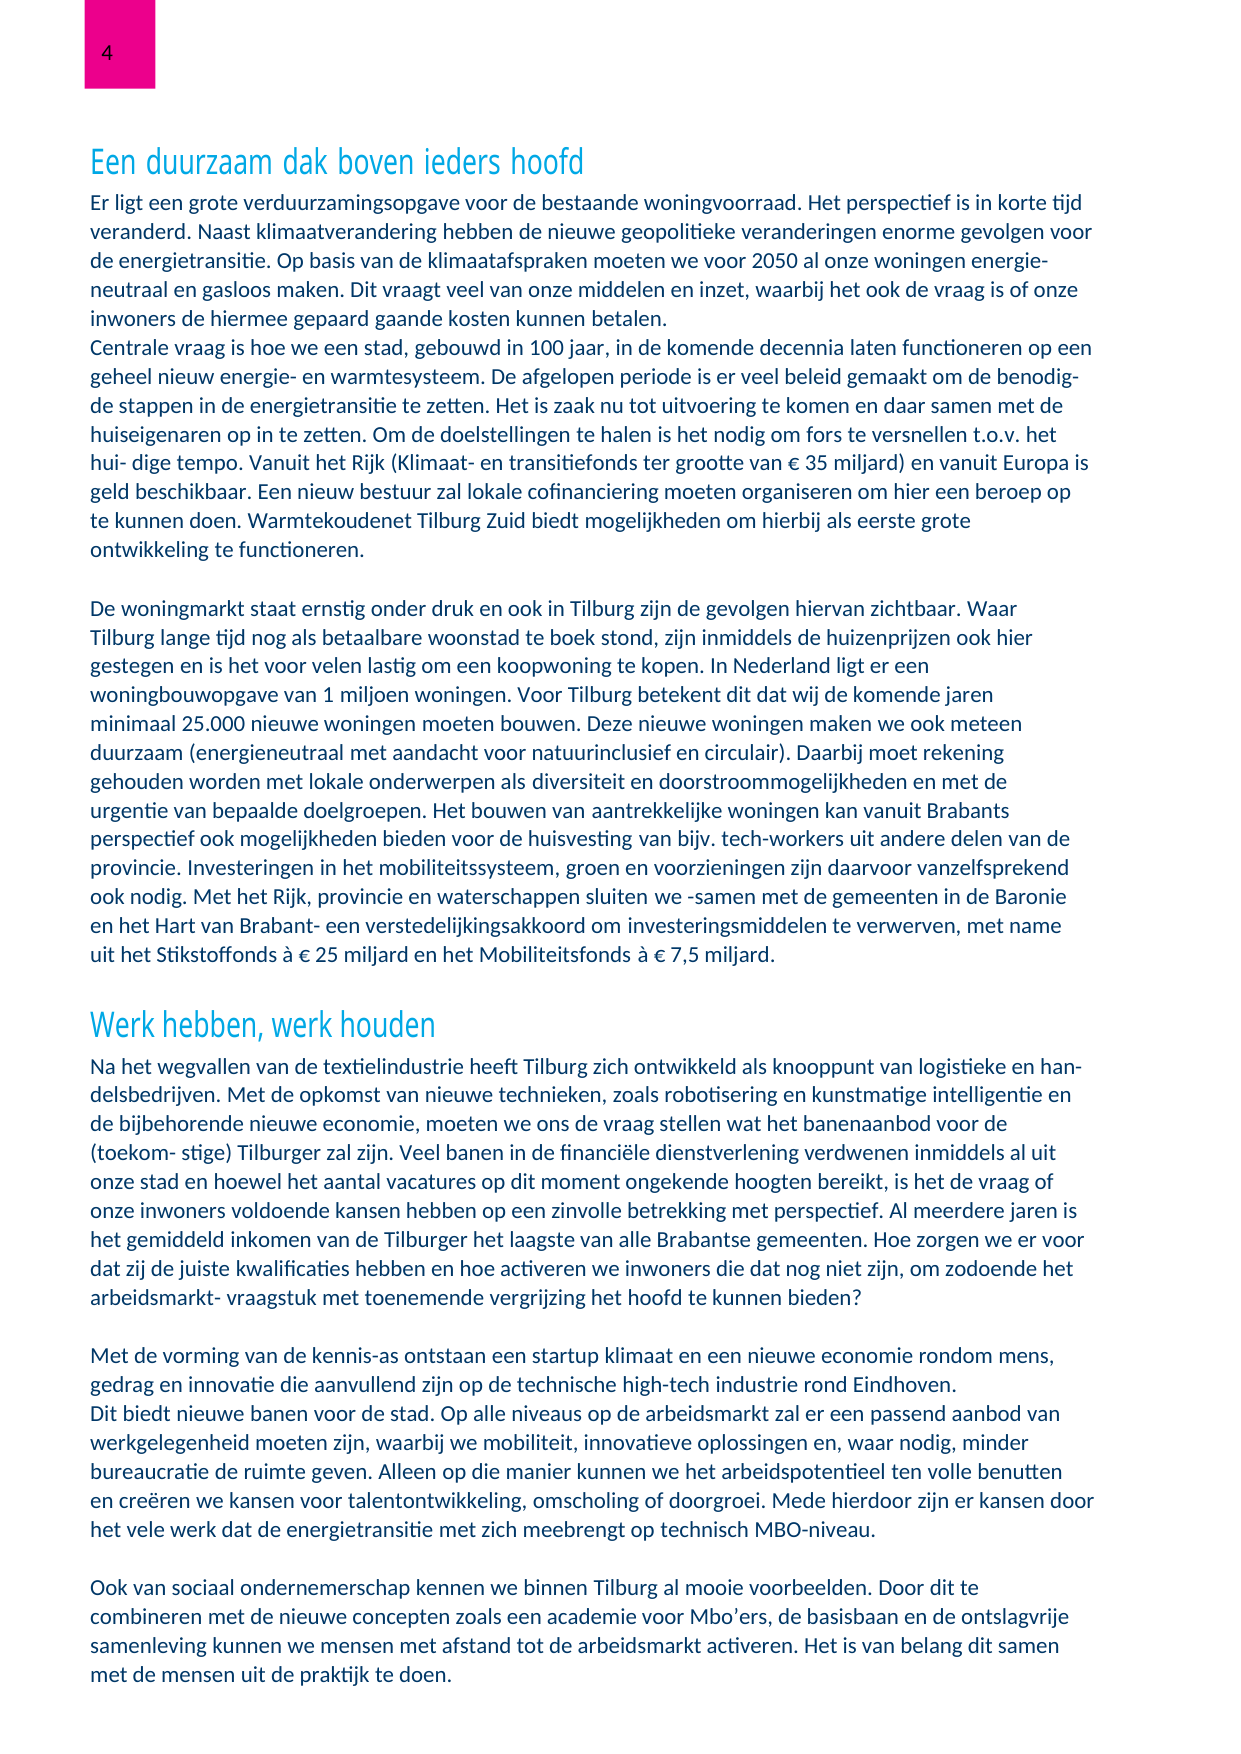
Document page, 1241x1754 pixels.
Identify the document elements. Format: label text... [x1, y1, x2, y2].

text De woningmarkt staat ernstig onder druk en ook in Tilburg zijn de gevolgen hiervan zichtbaar. Waar Tilburg lange tijd nog als betaalbare woonstad te boek stond, zijn inmiddels de huizenprijzen ook hier gestegen en is het voor velen lastig om een koopwoning te kopen. In Nederland ligt er een woningbouwopgave van 1 miljoen woningen. Voor Tilburg betekent dit dat wij de komende jaren minimaal 25.000 nieuwe woningen moeten bouwen. Deze nieuwe woningen maken we ook meteen duurzaam (energieneutraal met aandacht voor natuurinclusief en circulair). Daarbij moet rekening gehouden worden met lokale onderwerpen als diversiteit en doorstroommogelijkheden en met de urgentie van bepaalde doelgroepen. Het bouwen van aantrekkelijke woningen kan vanuit Brabants perspectief ook mogelijkheden bieden voor de huisvesting van bijv. tech-workers uit andere delen van de provincie. Investeringen in het mobiliteitssysteem, groen en voorzieningen zijn daarvoor vanzelfsprekend ook nodig. Met het Rijk, provincie en waterschappen sluiten we -samen met de gemeenten in de Baronie en het Hart van Brabant- een verstedelijkingsakkoord om investeringsmiddelen te verwerven, met name uit het Stikstoffonds à € 25 miljard en het Mobiliteitsfonds à € 7,5 miljard. [90, 594, 1081, 968]
text Dit biedt nieuwe banen voor de stad. Op alle niveaus op de arbeidsmarkt zal er een passend aanbod van werkgelegenheid moeten zijn, waarbij we mobiliteit, innovatieve oplossingen en, waar nodig, minder bureaucratie de ruimte geven. Alleen op die manier kunnen we het arbeidspotentieel ten volle benutten [90, 1399, 1082, 1485]
text Na het wegvallen van de textielindustrie heeft Tilburg zich ontwikkeld als knooppunt van logistieke en han- delsbedrijven. Met de opkomst van nieuwe technieken, zoals robotisering en kunstmatige intelligentie en de bijbehorende nieuwe economie, moeten we ons de vraag stellen wat het banenaanbod voor de (toekom- stige) Tilburger zal zijn. Veel banen in de financiële dienstverlening verdwenen inmiddels al uit onze stad en hoewel het aantal vacatures op dit moment ongekende hoogten bereikt, is het de vraag of onze inwoners voldoende kansen hebben op een zinvolle betrekking met perspectief. Al meerdere jaren is het gemiddeld inkomen van de Tilburger het laagste van alle Brabantse gemeenten. Hoe zorgen we er voor dat zij de juiste kwalificaties hebben en hoe activeren we inwoners die dat nog niet zijn, om zodoende het arbeidsmarkt- vraagstuk met toenemende vergrijzing het hoofd te kunnen bieden? [90, 1052, 1094, 1311]
text Er ligt een grote verduurzamingsopgave voor de bestaande woningvoorraad. Het perspectief is in korte tijd veranderd. Naast klimaatverandering hebben de nieuwe geopolitieke veranderingen enorme gevolgen voor de energietransitie. Op basis van de klimaatafspraken moeten we voor 2050 al onze woningen energie- neutraal en gasloos maken. Dit vraagt veel van onze middelen en inzet, waarbij het ook de vraag is of onze inwoners de hiermee gepaard gaande kosten kunnen betalen. [90, 188, 1094, 332]
text Centrale vraag is hoe we een stad, gebouwd in 100 jaar, in de komende decennia laten functioneren op een geheel nieuw energie- en warmtesysteem. De afgelopen periode is er veel beleid gemaakt om de benodig- de stappen in de energietransitie te zetten. Het is zaak nu tot uitvoering te komen en daar samen met de huiseigenaren op in te zetten. Om de doelstellingen te halen is het nodig om fors te versnellen t.o.v. het hui- dige tempo. Vanuit het Rijk (Klimaat- en transitiefonds ter grootte van € 35 miljard) en vanuit Europa is geld beschikbaar. Een nieuw bestuur zal lokale cofinanciering moeten organiseren om hier een beroep op te kunnen doen. Warmtekoudenet Tilburg Zuid biedt mogelijkheden om hierbij als eerste grote ontwikkeling te functioneren. [90, 333, 1094, 563]
subtitle Een duurzaam dak boven ieders hoofd [90, 137, 1240, 185]
text Met de vorming van de kennis-as ontstaan een startup klimaat en een nieuwe economie rondom mens, gedrag en innovatie die aanvullend zijn op de technische high-tech industrie rond Eindhoven. [90, 1341, 1082, 1398]
text Ook van sociaal ondernemerschap kennen we binnen Tilburg al mooie voorbeelden. Door dit te combineren met de nieuwe concepten zoals een academie voor Mbo’ers, de basisbaan en de ontslagvrije samenleving kunnen we mensen met afstand tot de arbeidsmarkt activeren. Het is van belang dit samen met de mensen uit de praktijk te doen. [90, 1573, 1094, 1688]
text en creëren we kansen voor talentontwikkeling, omscholing of doorgroei. Mede hierdoor zijn er kansen door het vele werk dat de energietransitie met zich meebrengt op technisch MBO-niveau. [90, 1486, 1094, 1543]
subtitle Werk hebben, werk houden [90, 1000, 1240, 1048]
